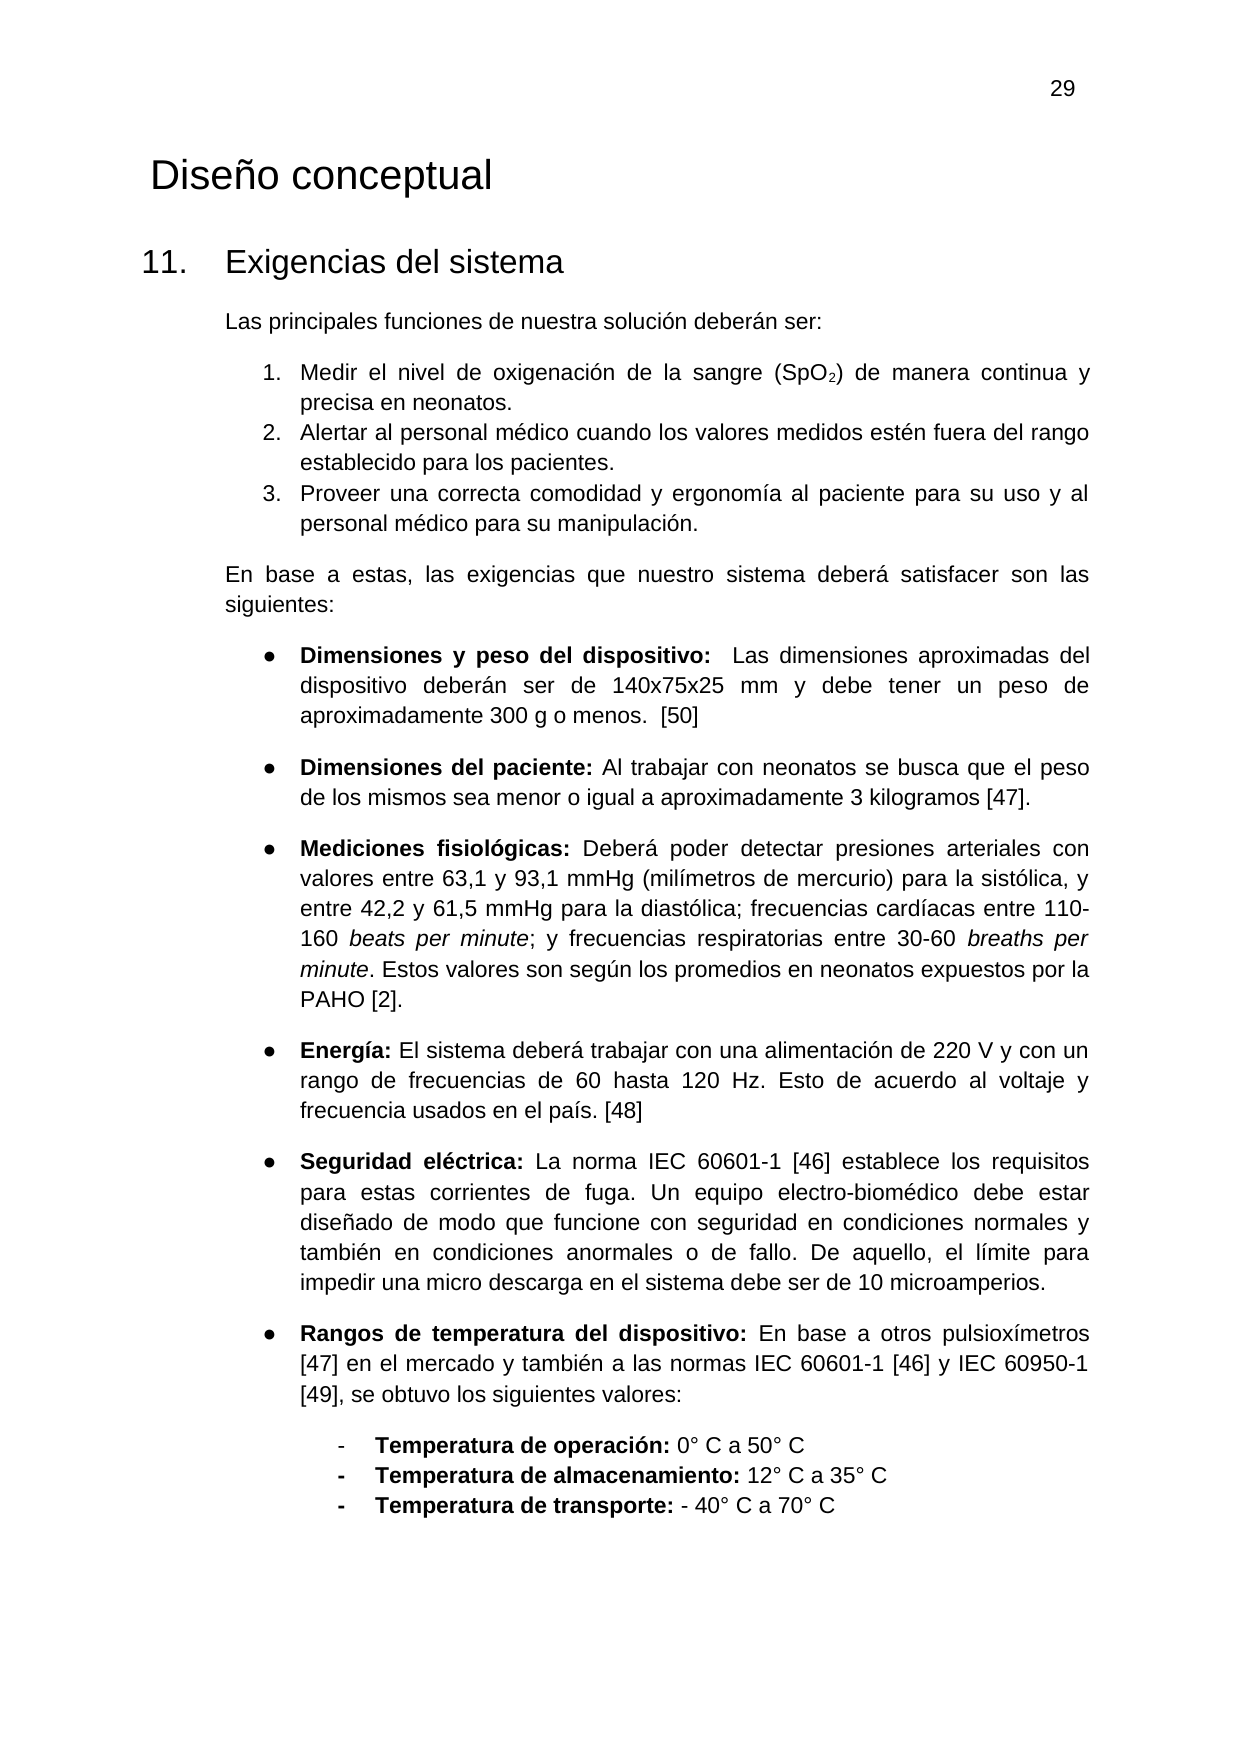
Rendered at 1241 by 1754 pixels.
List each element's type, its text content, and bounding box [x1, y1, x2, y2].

list Alertar al personal médico cuando los valores medidos estén fuera del rango establecido para los pacientes. [262, 419, 1090, 476]
list Proveer una correcta comodidad y ergonomía al paciente para su uso y al personal médico para su manipulación. [262, 479, 1090, 536]
text Las principales funciones de nuestra solución deberán ser: [225, 308, 1090, 334]
list Temperatura de operación: 0° C a 50° C [337, 1432, 1090, 1458]
list Dimensiones y peso del dispositivo: Las dimensiones aproximadas del dispositivo deberán ser de 140x75x25 mm y debe tener un peso de aproximadamente 300 g o menos. [50] [262, 642, 1090, 729]
list Medir el nivel de oxigenación de la sangre (SpO2) de manera continua y precisa en neonatos. [262, 359, 1090, 415]
list Energía: El sistema deberá trabajar con una alimentación de 220 V y con un rango de frecuencias de 60 hasta 120 Hz. Esto de acuerdo al voltaje y frecuencia usados en el país. [48] [262, 1037, 1090, 1123]
list Mediciones fisiológicas: Deberá poder detectar presiones arteriales con valores entre 63,1 y 93,1 mmHg (milímetros de mercurio) para la sistólica, y entre 42,2 y 61,5 mmHg para la diastólica; frecuencias cardíacas entre 110-160 beats per minute; y frecuencias respiratorias entre 30-60 breaths per minute. Estos valores son según los promedios en neonatos expuestos por la PAHO [2]. [262, 835, 1090, 1012]
list Seguridad eléctrica: La norma IEC 60601-1 [46] establece los requisitos para estas corrientes de fuga. Un equipo electro-biomédico debe estar diseñado de modo que funcione con seguridad en condiciones normales y también en condiciones anormales o de fallo. De aquello, el límite para impedir una micro descarga en el sistema debe ser de 10 microamperios. [262, 1148, 1090, 1295]
subtitle Diseño conceptual [150, 150, 1090, 198]
list Temperatura de almacenamiento: 12° C a 35° C [337, 1462, 1090, 1488]
subtitle Exigencias del sistema [187, 243, 1090, 281]
text En base a estas, las exigencias que nuestro sistema deberá satisfacer son las siguientes: [225, 561, 1090, 617]
list Dimensiones del paciente: Al trabajar con neonatos se busca que el peso de los mismos sea menor o igual a aproximadamente 3 kilogramos [47]. [262, 753, 1090, 810]
list Temperatura de transporte: - 40° C a 70° C [337, 1492, 1090, 1518]
list Rangos de temperatura del dispositivo: En base a otros pulsioxímetros [47] en el mercado y también a las normas IEC 60601-1 [46] y IEC 60950-1 [49], se obtuvo los siguientes valores: [262, 1320, 1090, 1407]
